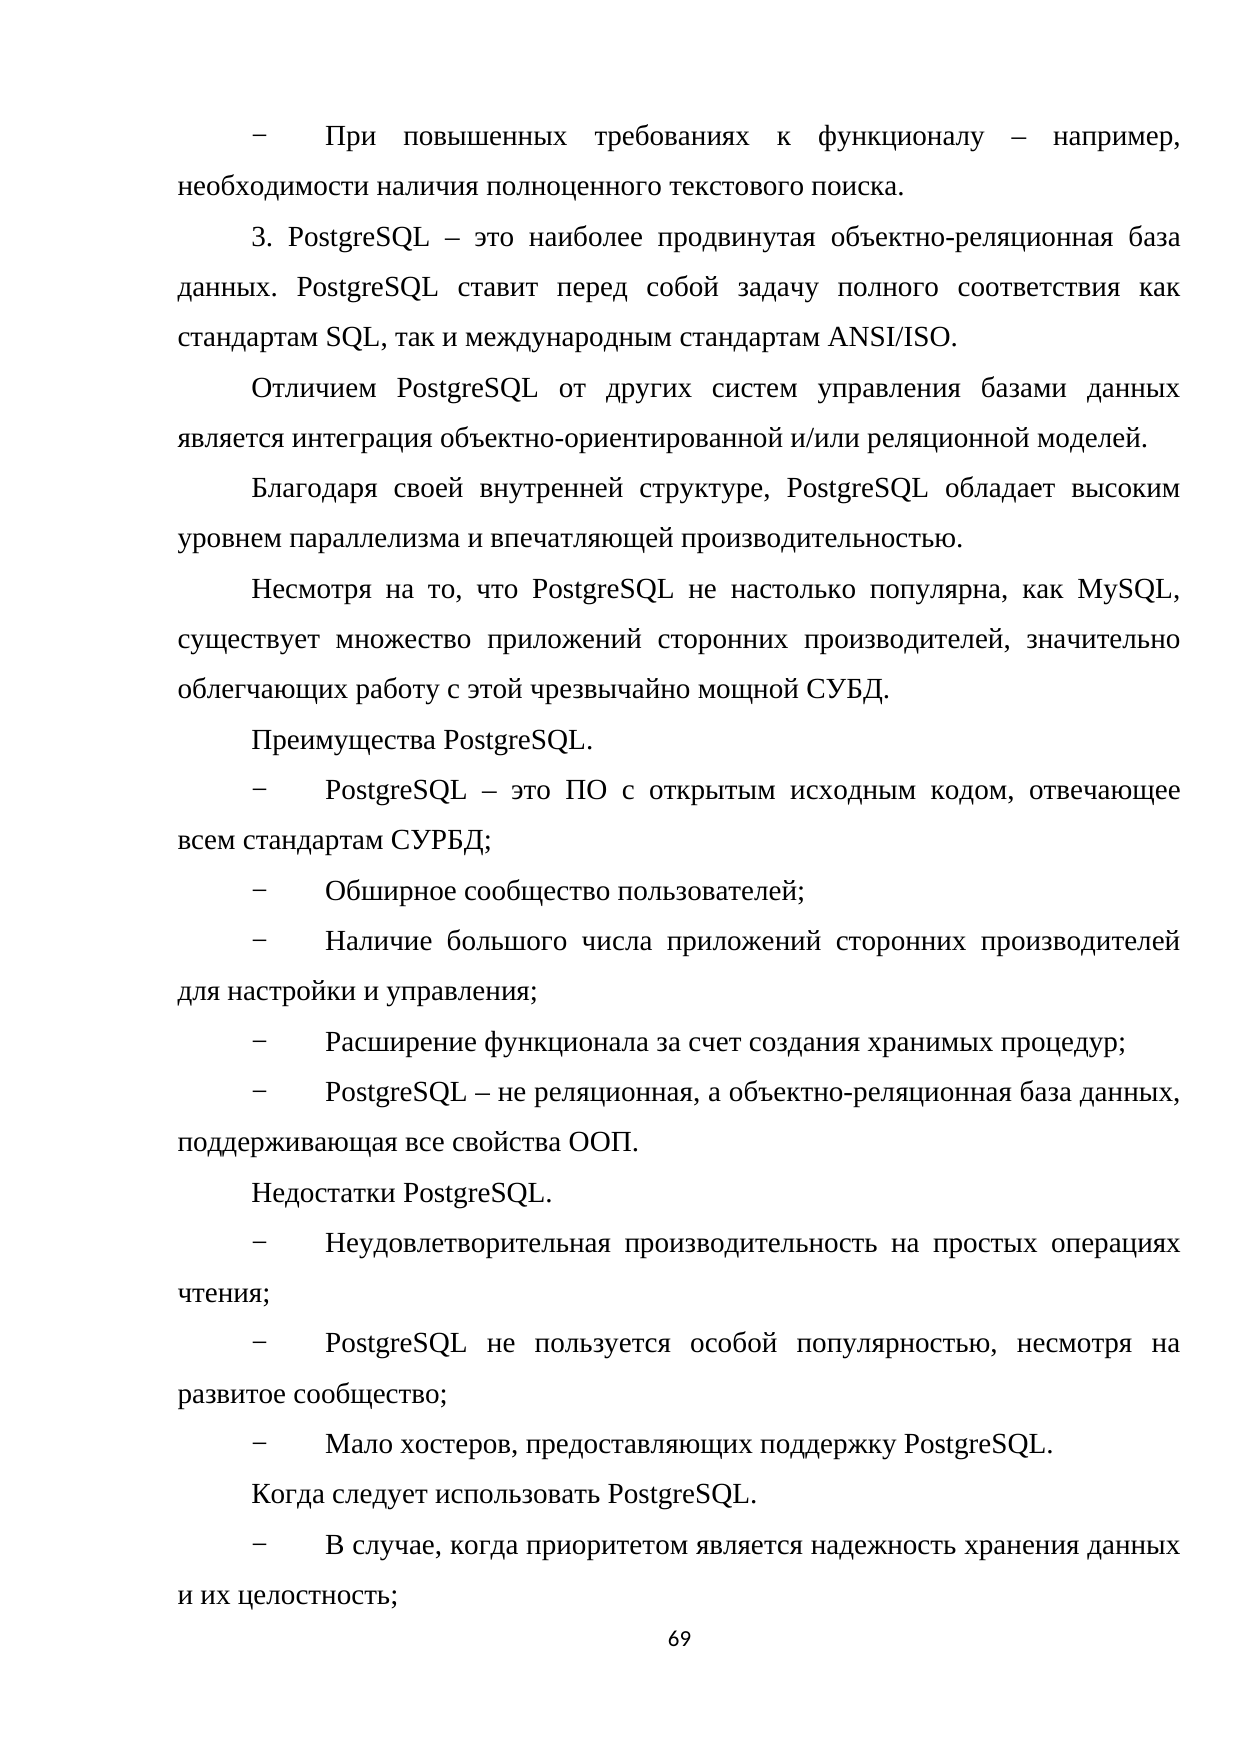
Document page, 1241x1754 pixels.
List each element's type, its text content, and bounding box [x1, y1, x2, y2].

list В случае, когда приоритетом является надежность хранения данных и их целостность; [177, 1527, 1181, 1611]
text Несмотря на то, что PostgreSQL не настолько популярна, как MySQL, существует множество приложений сторонних производителей, значительно облегчающих работу с этой чрезвычайно мощной СУБД. [177, 571, 1181, 705]
list Расширение функционала за счет создания хранимых процедур; [177, 1024, 1181, 1057]
text Преимущества PostgreSQL. [177, 722, 1181, 755]
text Когда следует использовать PostgreSQL. [177, 1477, 1181, 1510]
text Отличием PostgreSQL от других систем управления базами данных является интеграция объектно-ориентированной и/или реляционной моделей. [177, 370, 1181, 453]
list PostgreSQL – не реляционная, а объектно-реляционная база данных, поддерживающая все свойства ООП. [177, 1074, 1181, 1158]
text Недостатки PostgreSQL. [177, 1175, 1181, 1208]
list Наличие большого числа приложений сторонних производителей для настройки и управления; [177, 923, 1181, 1007]
list PostgreSQL не пользуется особой популярностью, несмотря на развитое сообщество; [177, 1326, 1181, 1409]
list Обширное сообщество пользователей; [177, 873, 1181, 906]
list Мало хостеров, предоставляющих поддержку PostgreSQL. [177, 1426, 1181, 1460]
text Благодаря своей внутренней структуре, PostgreSQL обладает высоким уровнем параллелизма и впечатляющей производительностью. [177, 470, 1181, 554]
list При повышенных требованиях к функционалу – например, необходимости наличия полноценного текстового поиска. [177, 118, 1181, 202]
list Неудовлетворительная производительность на простых операциях чтения; [177, 1225, 1181, 1309]
list PostgreSQL – это ПО с открытым исходным кодом, отвечающее всем стандартам СУРБД; [177, 772, 1181, 856]
text 3. PostgreSQL – это наиболее продвинутая объектно-реляционная база данных. PostgreSQL ставит перед собой задачу полного соответствия как стандартам SQL, так и международным стандартам ANSI/ISO. [177, 219, 1181, 353]
